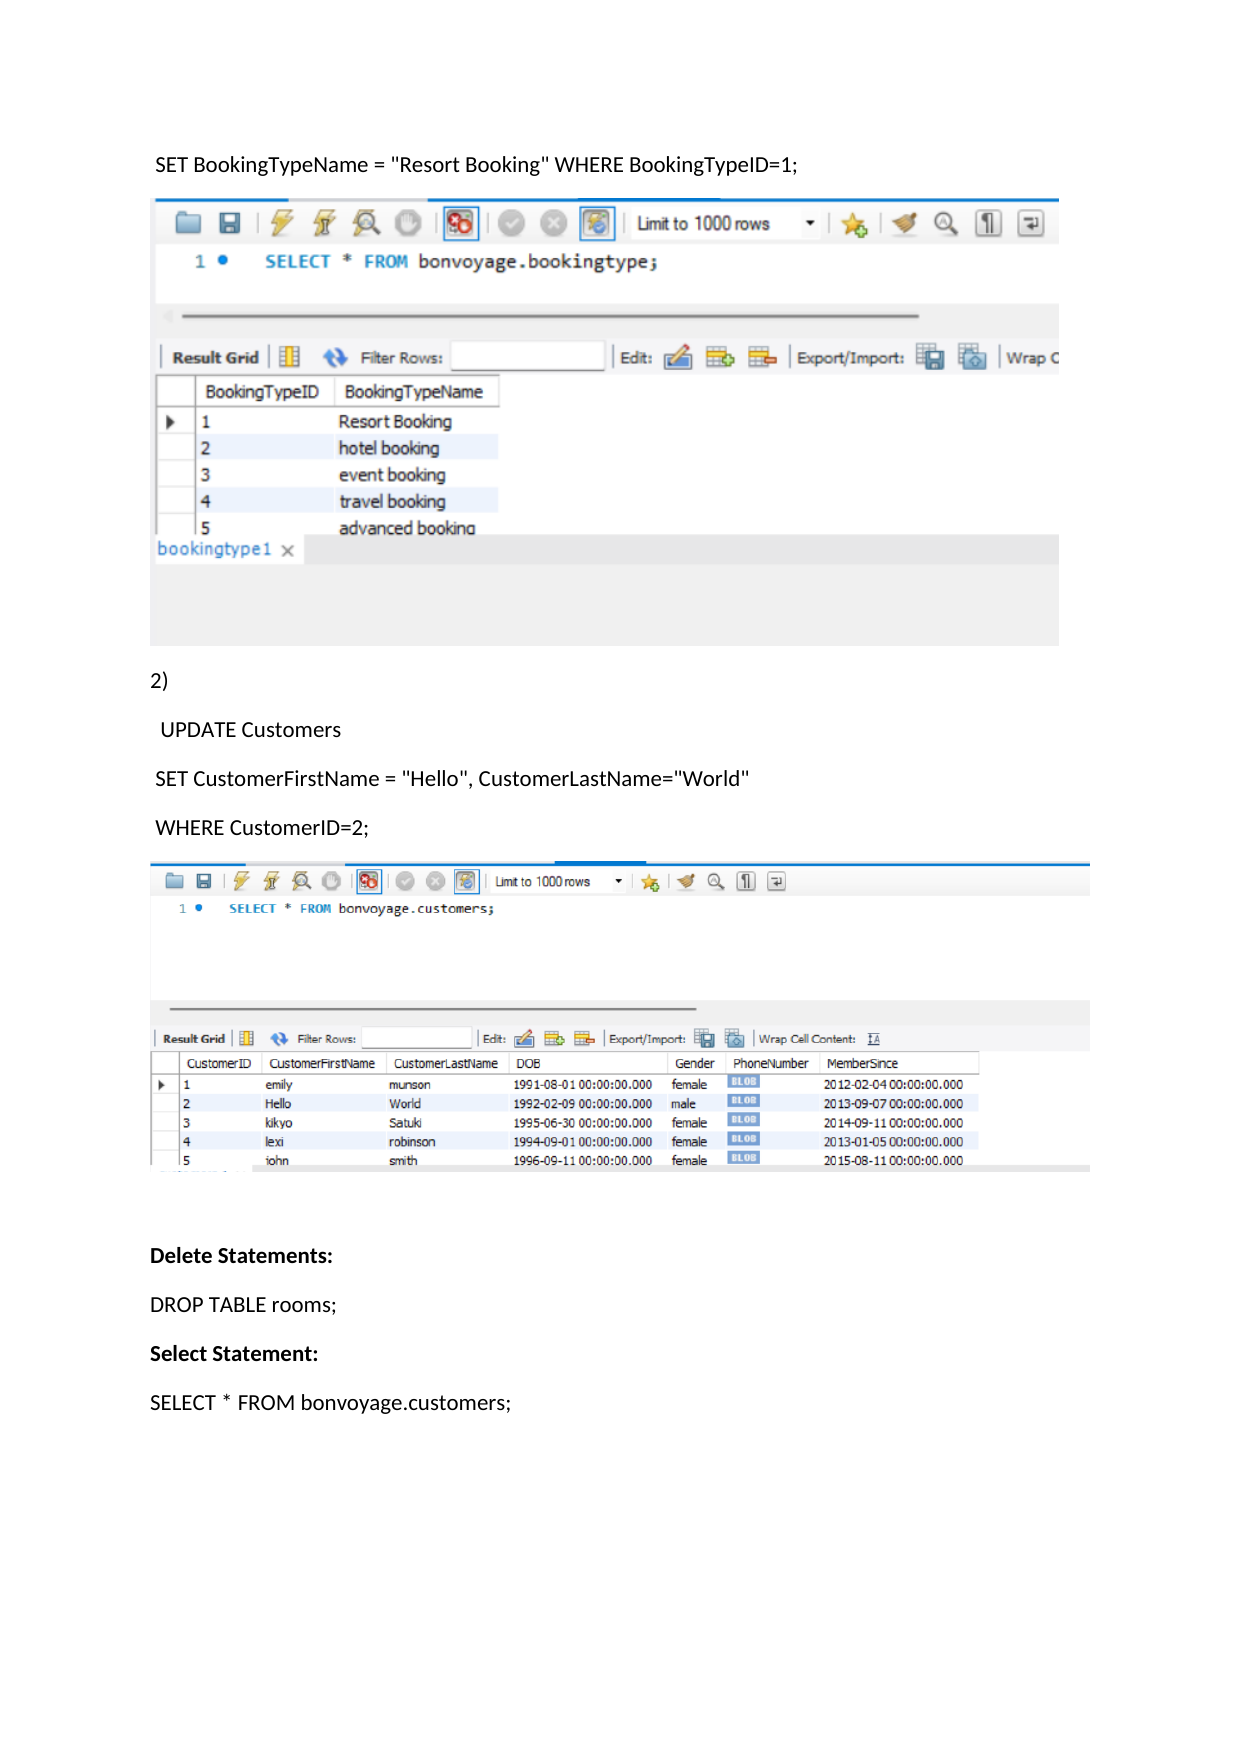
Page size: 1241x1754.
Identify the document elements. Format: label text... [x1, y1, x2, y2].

picture [150, 861, 1090, 1172]
text DROP TABLE rooms; [150, 1290, 1090, 1318]
text WHERE CustomerID=2; [150, 813, 1090, 841]
text UPDATE Customers [150, 715, 1090, 743]
text SET CustomerFirstName = "Hello", CustomerLastName="World" [150, 764, 1090, 792]
picture [150, 198, 1059, 646]
text Delete Statements: [150, 1242, 1090, 1269]
text Select Statement: [150, 1339, 1090, 1367]
text SELECT * FROM bonvoyage.customers; [150, 1388, 1090, 1416]
text 2) [150, 666, 1090, 694]
text SET BookingTypeName = "Resort Booking" WHERE BookingTypeID=1; [150, 150, 1090, 178]
